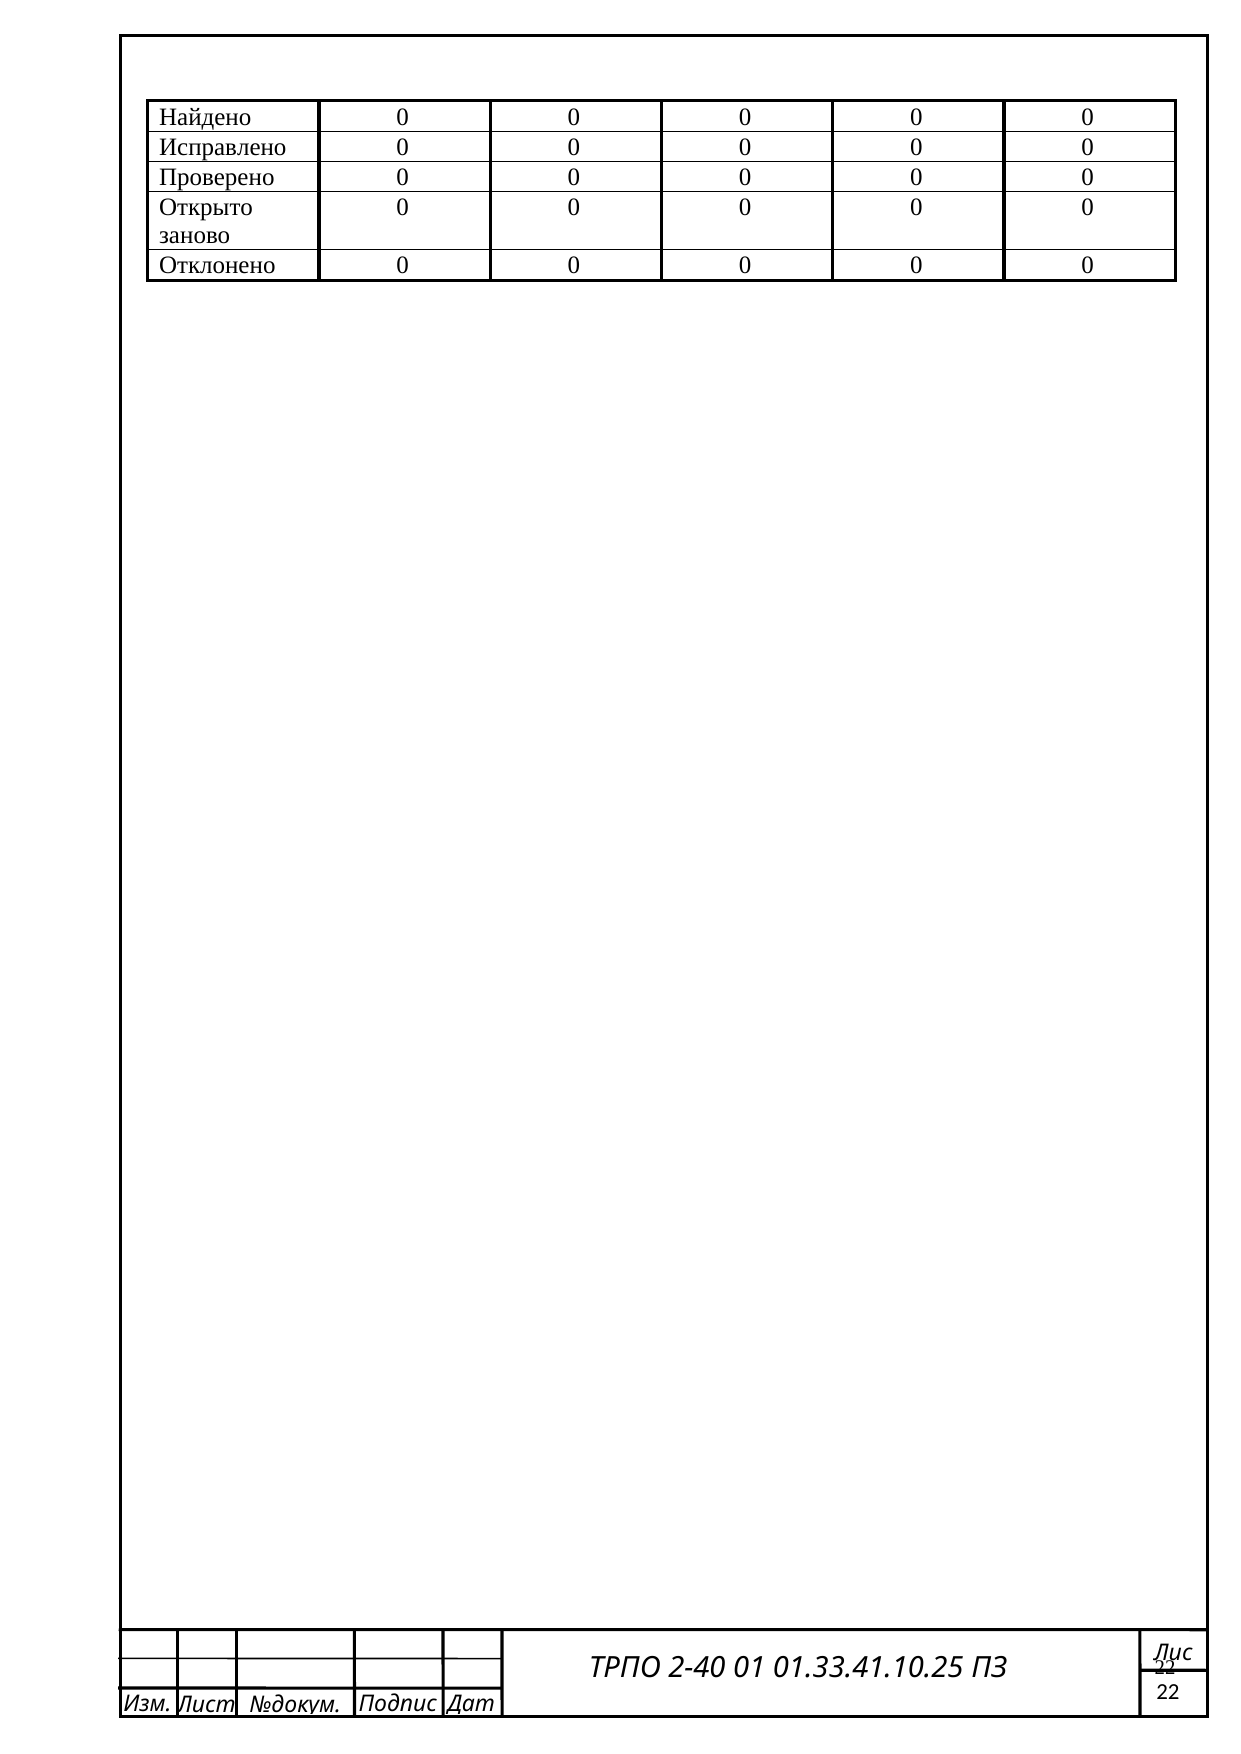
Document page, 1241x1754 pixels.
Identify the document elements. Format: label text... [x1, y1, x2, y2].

table_cell 0 [834, 250, 1002, 279]
table_cell 0 [321, 250, 489, 279]
table_cell 0 [1006, 102, 1174, 131]
table_cell Исправлено [149, 132, 317, 161]
table_cell 0 [1006, 192, 1174, 249]
table_cell Проверено [149, 162, 317, 191]
table_cell Найдено [149, 102, 317, 131]
table_cell 0 [663, 162, 831, 191]
table_cell 0 [492, 250, 660, 279]
table_cell 0 [321, 132, 489, 161]
table_cell 0 [492, 132, 660, 161]
table_cell 0 [663, 250, 831, 279]
table_cell 0 [834, 192, 1002, 249]
table_cell 0 [1006, 132, 1174, 161]
table_cell 0 [492, 162, 660, 191]
table_cell 0 [663, 102, 831, 131]
table_cell 0 [1006, 250, 1174, 279]
table_cell 0 [834, 132, 1002, 161]
table_cell Отклонено [149, 250, 317, 279]
table_cell 0 [834, 162, 1002, 191]
table_cell 0 [321, 192, 489, 249]
table_cell 0 [834, 102, 1002, 131]
table_cell 0 [663, 132, 831, 161]
table_cell 0 [1006, 162, 1174, 191]
table_cell 0 [663, 192, 831, 249]
table_cell 0 [492, 102, 660, 131]
table_cell 0 [321, 162, 489, 191]
table_cell 0 [492, 192, 660, 249]
table_cell 0 [321, 102, 489, 131]
table_cell Открыто заново [149, 192, 317, 249]
